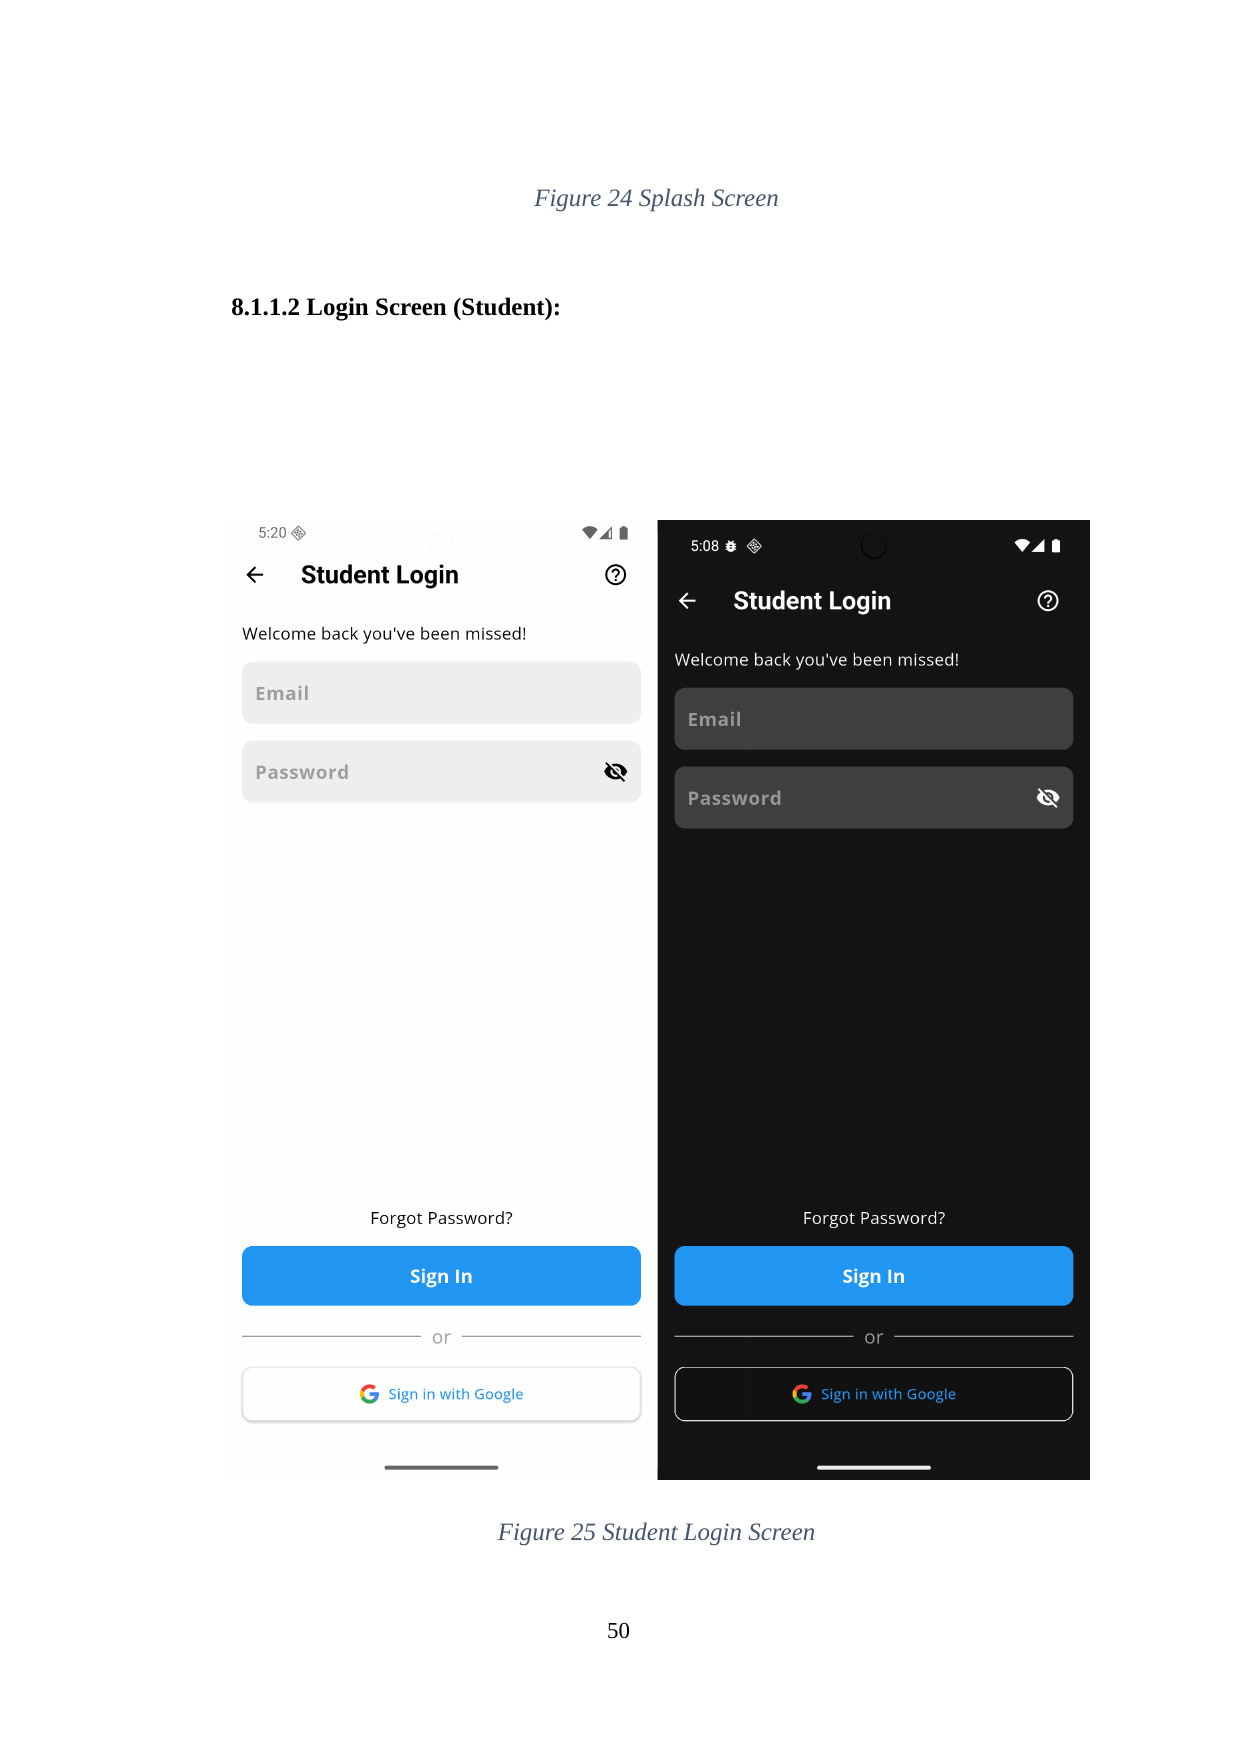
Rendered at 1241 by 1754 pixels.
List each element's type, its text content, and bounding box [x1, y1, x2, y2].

text Figure 24 Splash Screen [225, 183, 1090, 212]
picture [225, 520, 1090, 1480]
subtitle 8.1.1.2 Login Screen (Student): [225, 292, 1090, 321]
text Figure 25 Student Login Screen [225, 1517, 1090, 1546]
